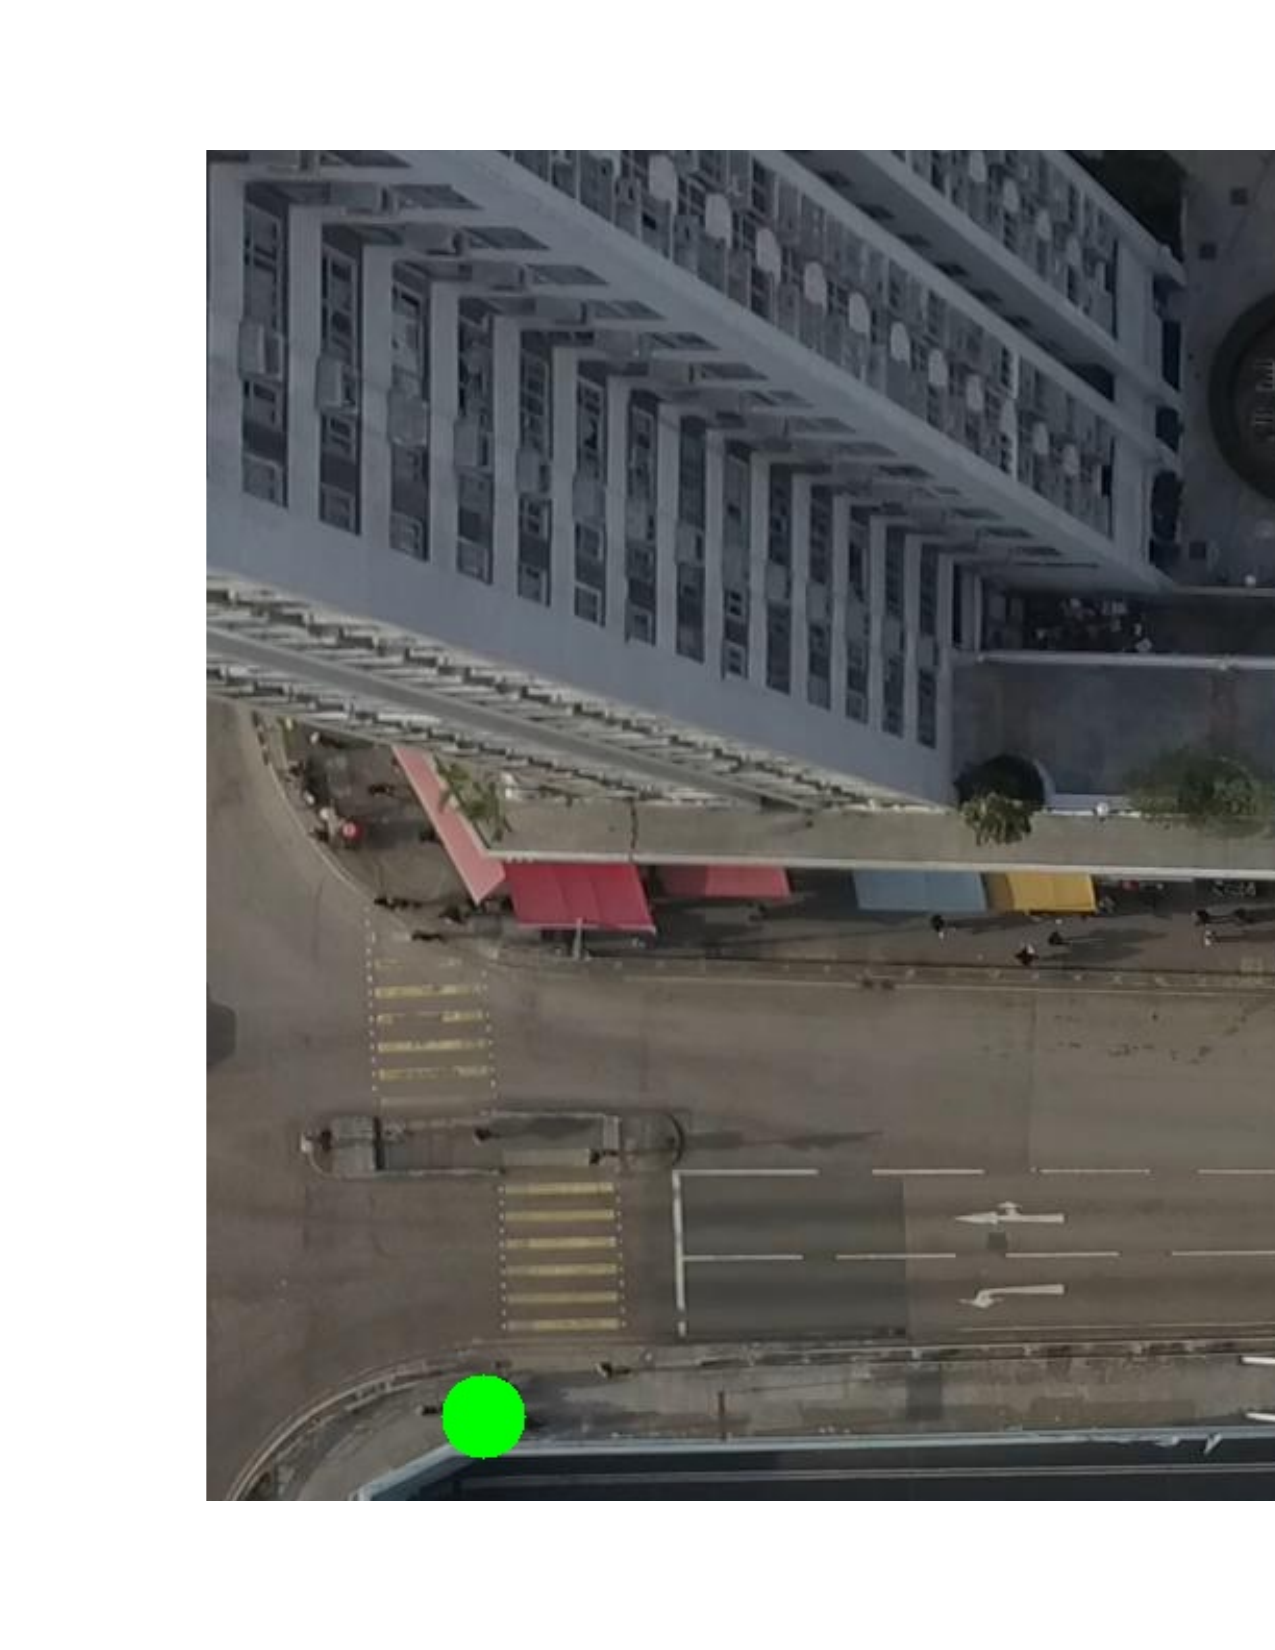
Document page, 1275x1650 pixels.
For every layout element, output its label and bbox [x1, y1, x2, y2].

picture [206, 150, 1275, 1501]
